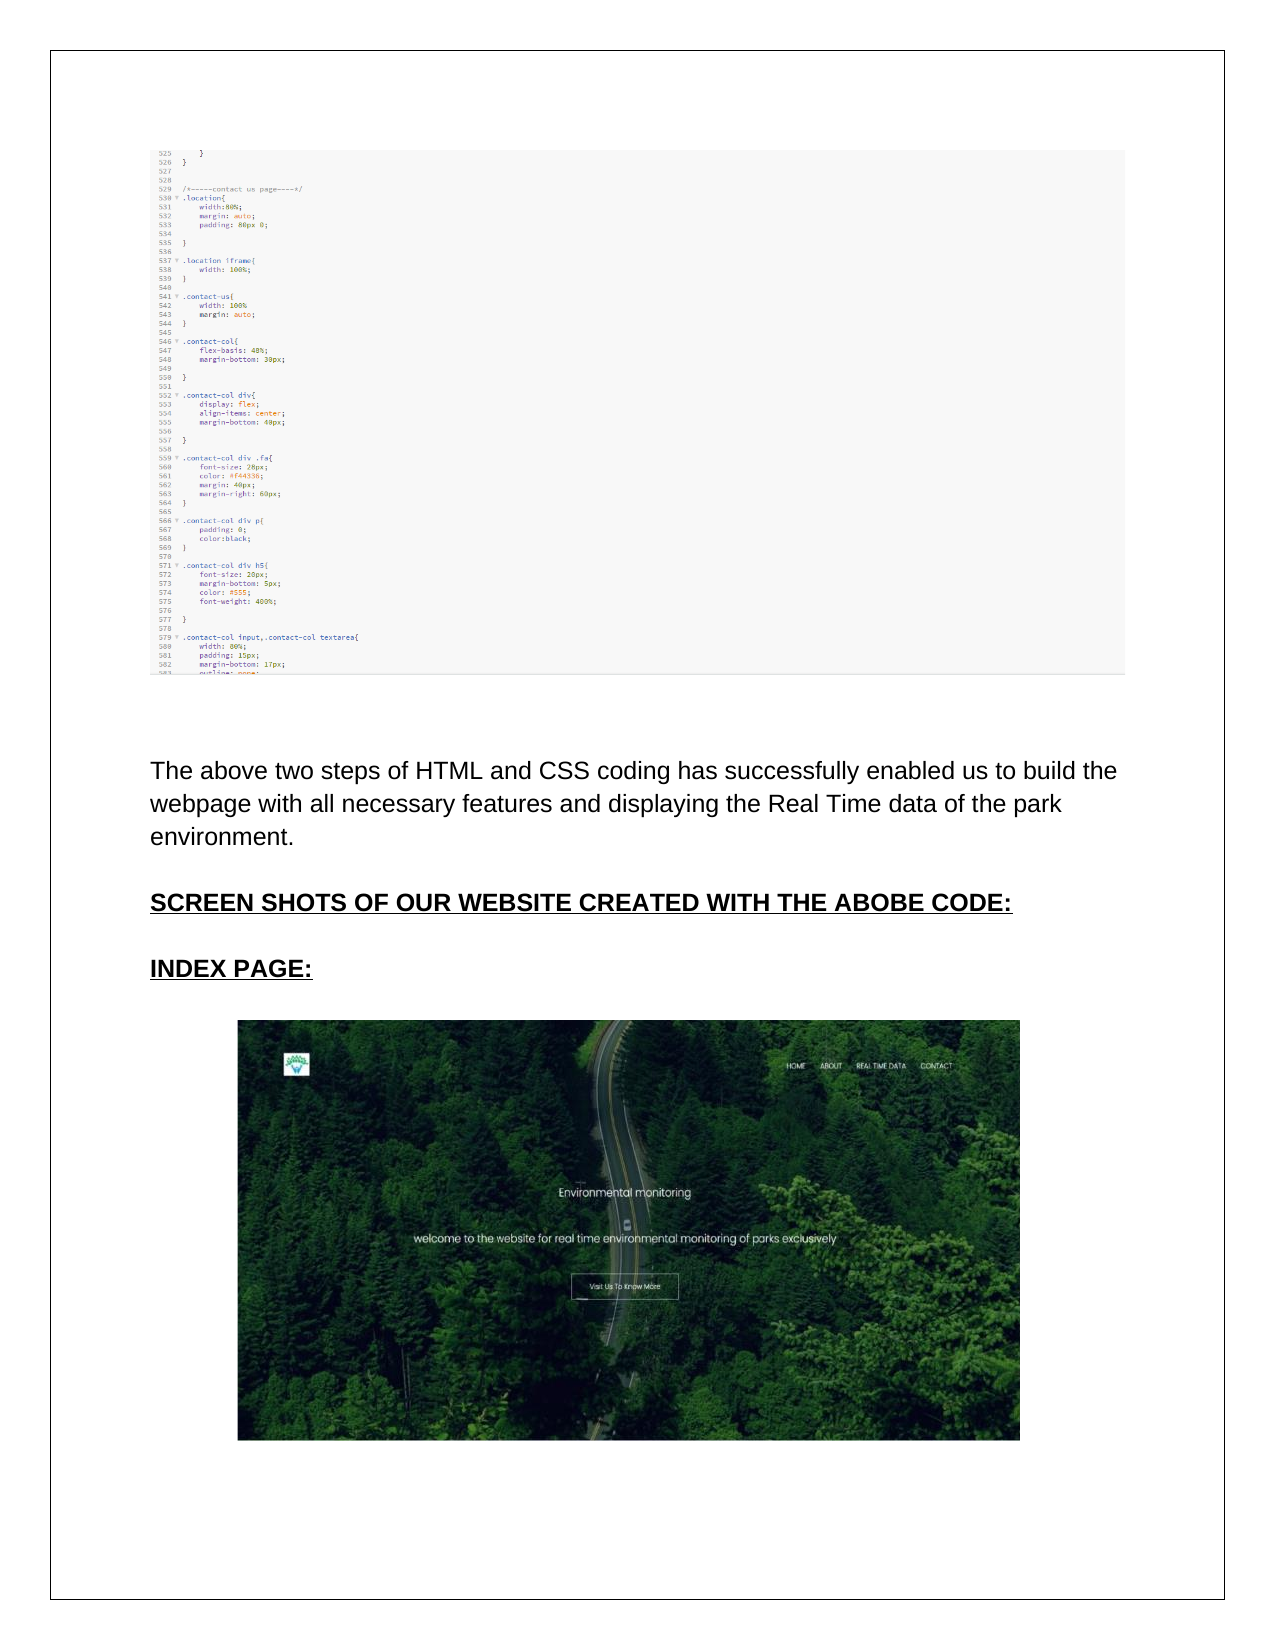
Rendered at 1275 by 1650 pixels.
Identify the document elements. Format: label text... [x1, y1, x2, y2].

text INDEX PAGE: [150, 954, 1125, 983]
text SCREEN SHOTS OF OUR WEBSITE CREATED WITH THE ABOBE CODE: [150, 888, 1125, 917]
text The above two steps of HTML and CSS coding has successfully enabled us to build the webpage with all necessary features and displaying the Real Time data of the park environment. [150, 756, 1125, 851]
picture [237, 1020, 1020, 1441]
picture [150, 150, 1125, 675]
